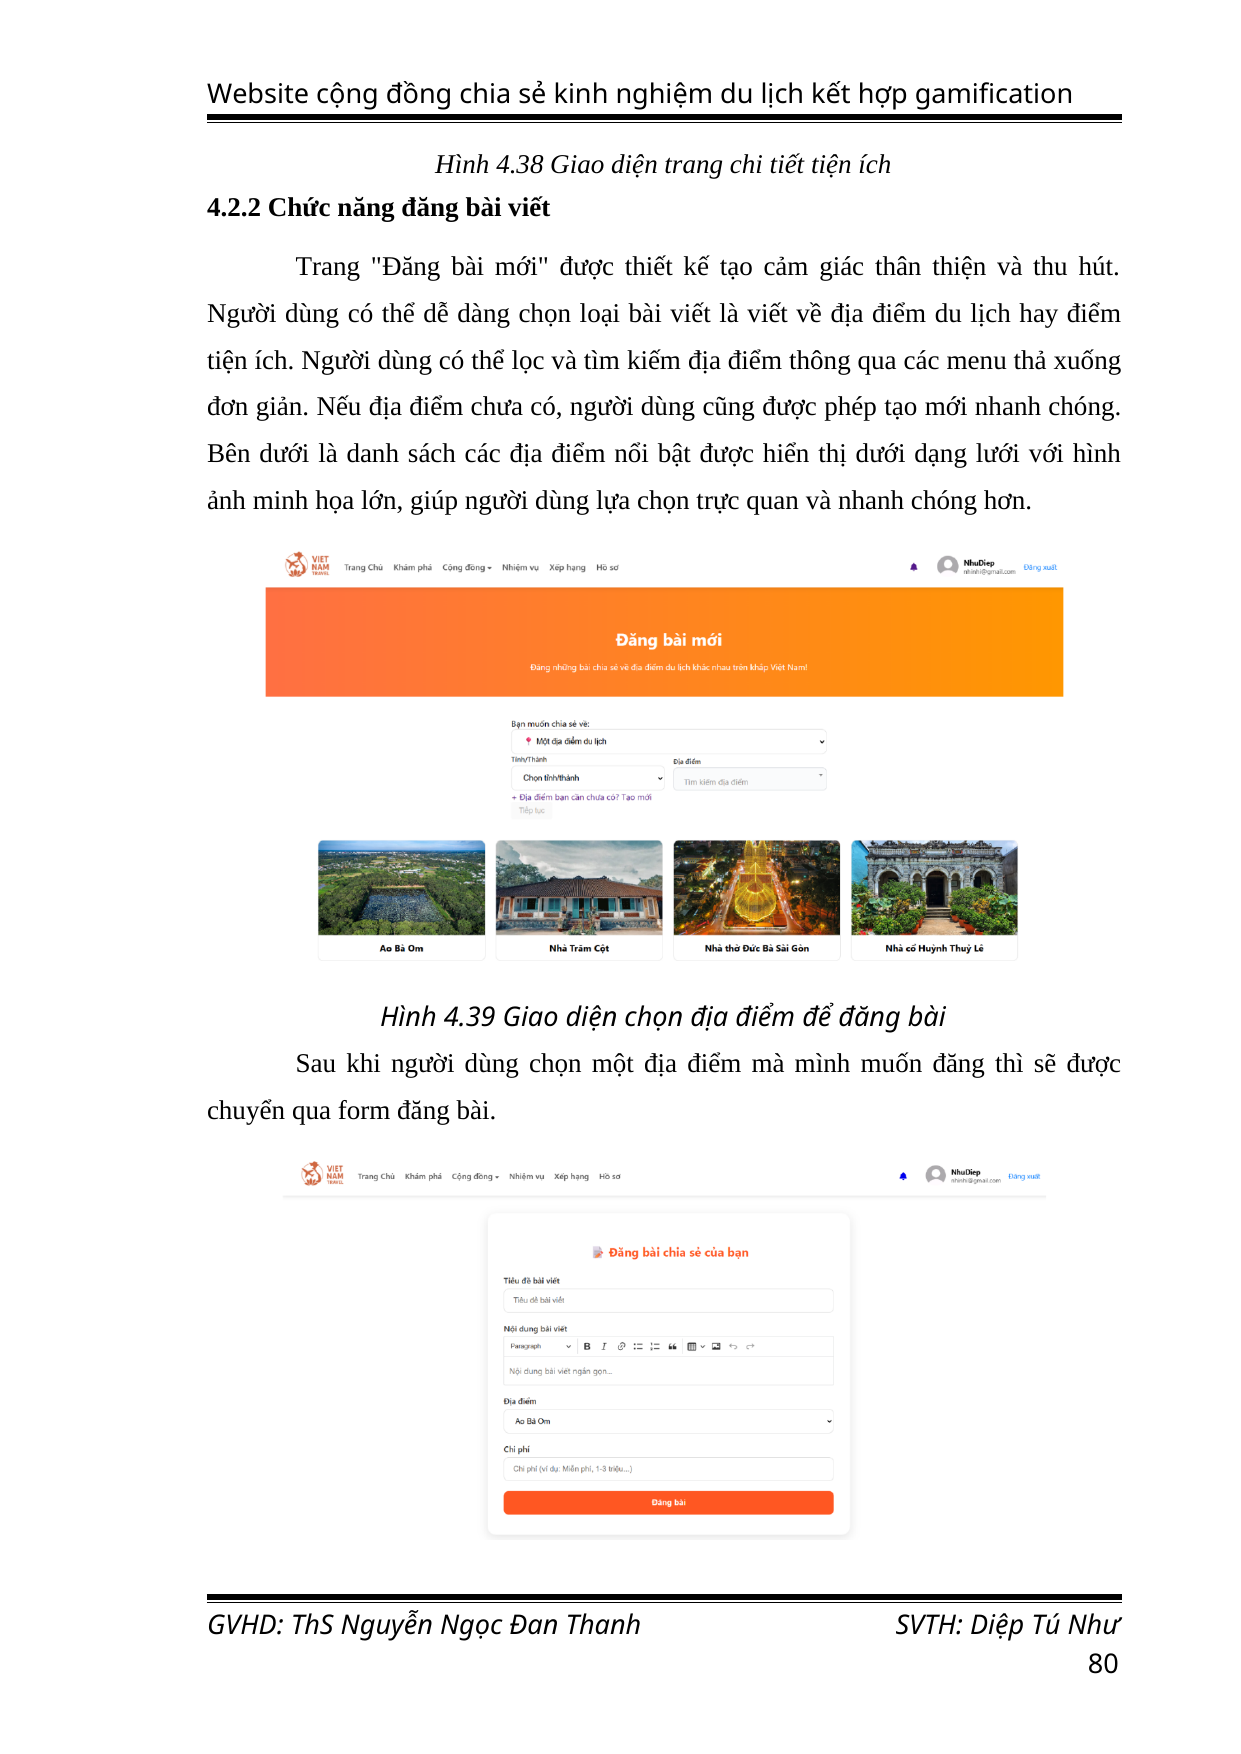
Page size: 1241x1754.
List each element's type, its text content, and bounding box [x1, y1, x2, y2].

text Sau khi người dùng chọn một địa điểm mà mình muốn đăng thì sẽ được chuyển qua form đăng bài. [207, 1047, 1122, 1125]
picture [265, 545, 1064, 968]
picture [282, 1155, 1047, 1540]
text Trang "Đăng bài mới" được thiết kế tạo cảm giác thân thiện và thu hút. Người dùng có thể dễ dàng chọn loại bài viết là viết về địa điểm du lịch hay điểm tiện ích. Người dùng có thể lọc và tìm kiếm địa điểm thông qua các menu thả xuống đơn giản. Nếu địa điểm chưa có, người dùng cũng được phép tạo mới nhanh chóng. Bên dưới là danh sách các địa điểm nổi bật được hiển thị dưới dạng lưới với hình ảnh minh họa lớn, giúp người dùng lựa chọn trực quan và nhanh chóng hơn. [207, 251, 1122, 515]
subtitle Chức năng đăng bài viết [207, 191, 1122, 222]
